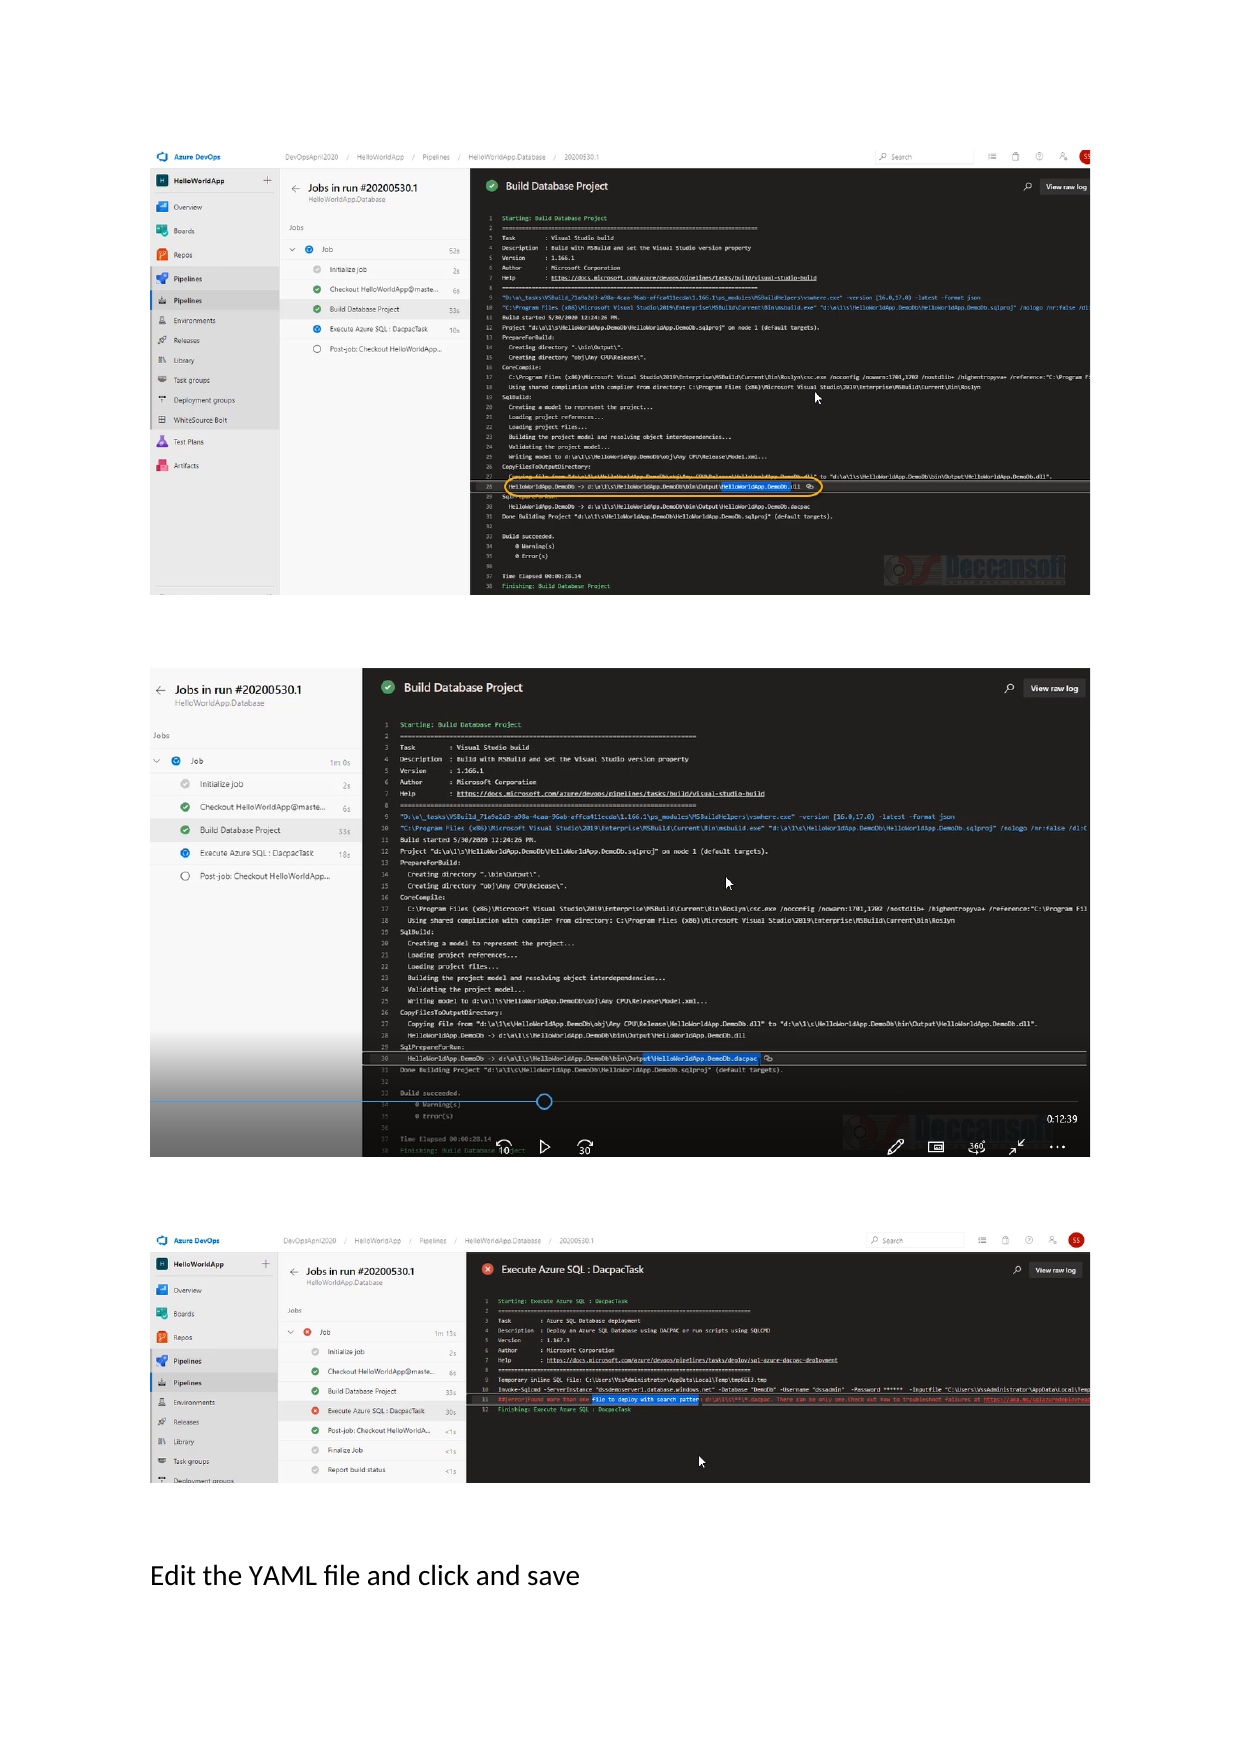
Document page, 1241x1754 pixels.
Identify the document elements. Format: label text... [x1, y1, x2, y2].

text Edit the YAML file and click and save [150, 1557, 1090, 1592]
picture [150, 1230, 1091, 1483]
picture [150, 668, 1091, 1157]
picture [150, 150, 1091, 595]
